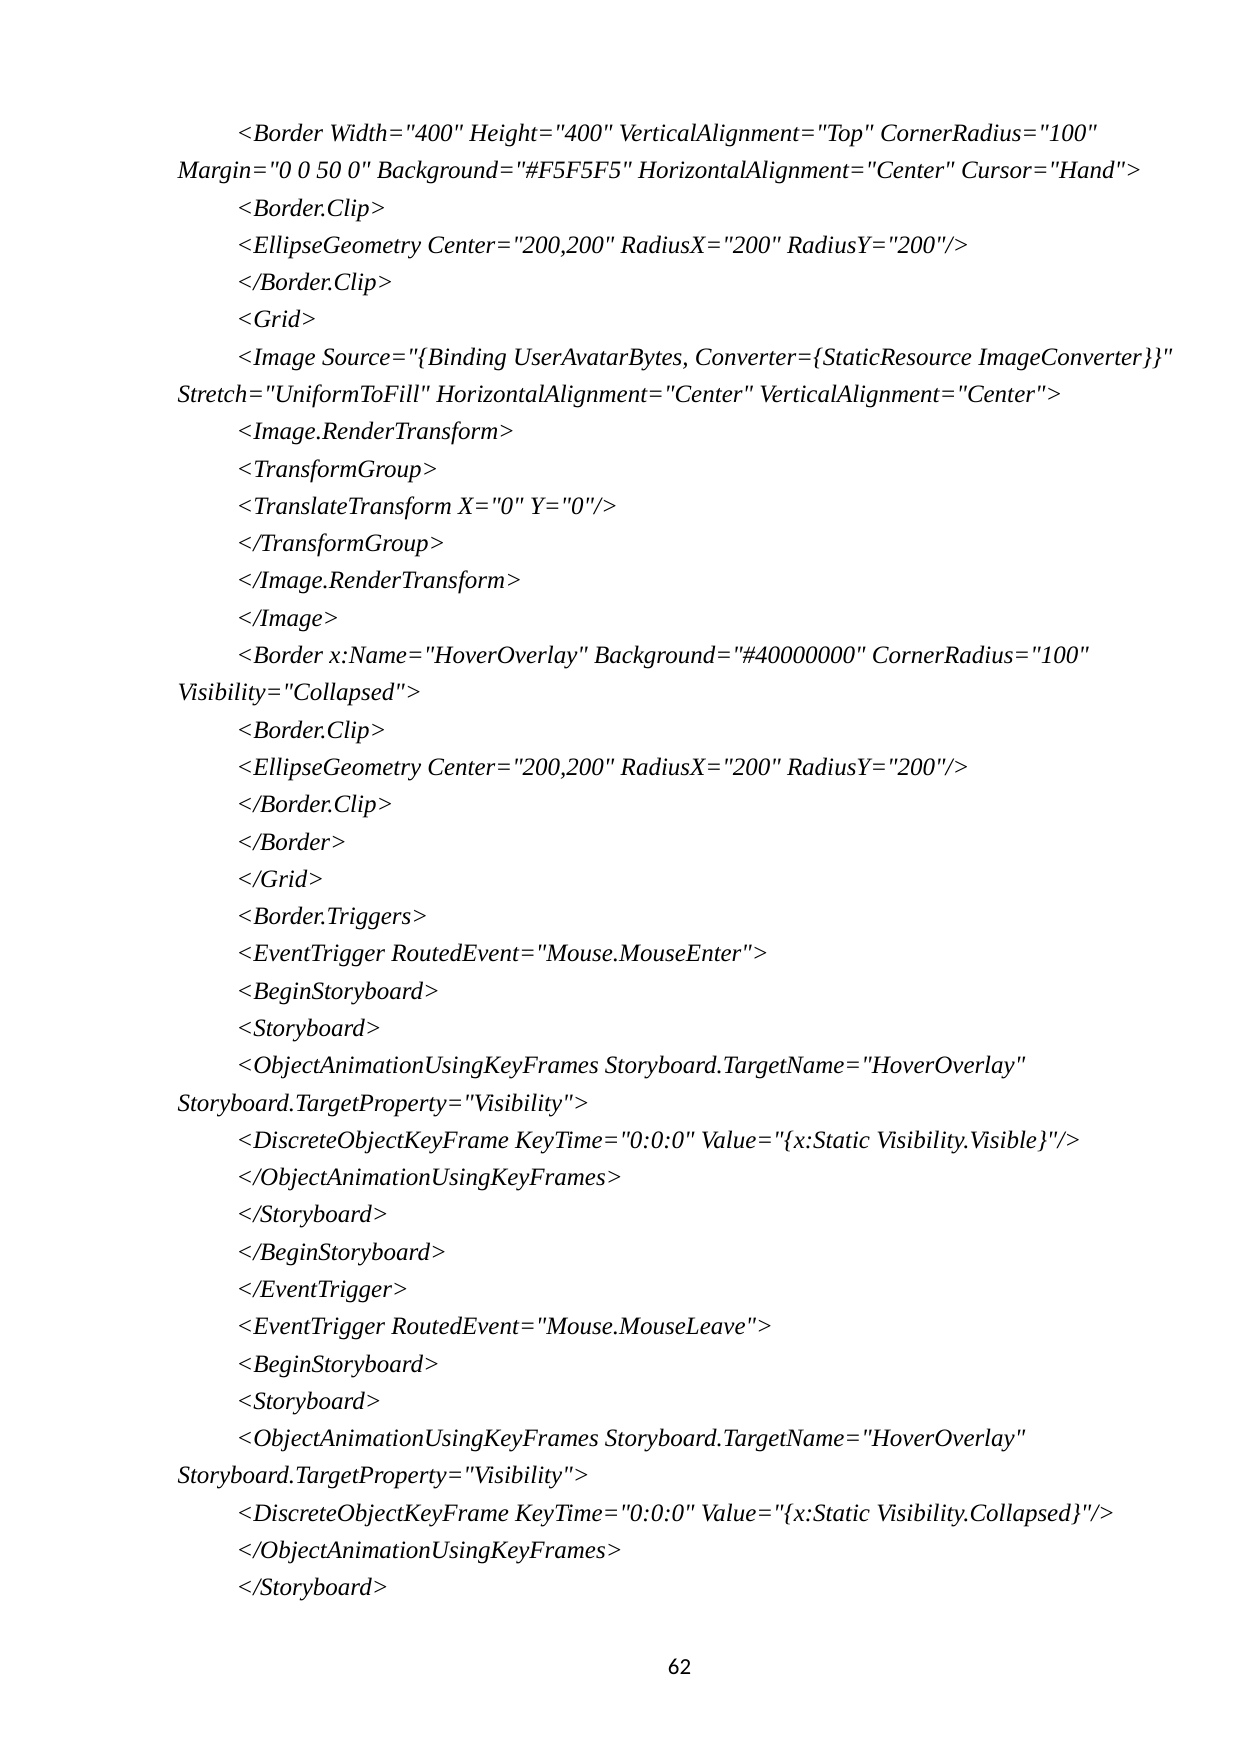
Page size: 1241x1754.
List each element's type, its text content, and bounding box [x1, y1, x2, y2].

text </Border.Clip> [177, 789, 1181, 818]
text <Storyboard> [177, 1013, 1181, 1042]
text </ObjectAnimationUsingKeyFrames> [177, 1162, 1181, 1191]
text </BeginStoryboard> [177, 1237, 1181, 1266]
text <BeginStoryboard> [177, 976, 1181, 1004]
text </Storyboard> [177, 1199, 1181, 1228]
text </TransformGroup> [177, 528, 1181, 557]
text <EventTrigger RoutedEvent="Mouse.MouseEnter"> [177, 938, 1181, 967]
text <EllipseGeometry Center="200,200" RadiusX="200" RadiusY="200"/> [177, 752, 1181, 781]
text <Border x:Name="HoverOverlay" Background="#40000000" CornerRadius="100" Visibility="Collapsed"> [177, 640, 1181, 706]
text <Image Source="{Binding UserAvatarBytes, Converter={StaticResource ImageConverter}}" Stretch="UniformToFill" HorizontalAlignment="Center" VerticalAlignment="Center"> [177, 342, 1181, 408]
text </ObjectAnimationUsingKeyFrames> [177, 1535, 1181, 1564]
text <TranslateTransform X="0" Y="0"/> [177, 491, 1181, 520]
text <ObjectAnimationUsingKeyFrames Storyboard.TargetName="HoverOverlay" Storyboard.TargetProperty="Visibility"> [177, 1423, 1181, 1489]
text </EventTrigger> [177, 1274, 1181, 1303]
text <EventTrigger RoutedEvent="Mouse.MouseLeave"> [177, 1311, 1181, 1340]
text </Storyboard> [177, 1572, 1181, 1601]
text <DiscreteObjectKeyFrame KeyTime="0:0:0" Value="{x:Static Visibility.Collapsed}"/> [177, 1498, 1181, 1527]
text <Image.RenderTransform> [177, 416, 1181, 445]
text <Storyboard> [177, 1386, 1181, 1415]
text </Grid> [177, 864, 1181, 893]
text <EllipseGeometry Center="200,200" RadiusX="200" RadiusY="200"/> [177, 230, 1181, 259]
text <Border.Triggers> [177, 901, 1181, 930]
text <DiscreteObjectKeyFrame KeyTime="0:0:0" Value="{x:Static Visibility.Visible}"/> [177, 1125, 1181, 1154]
text <Grid> [177, 304, 1181, 333]
text </Image> [177, 603, 1181, 632]
text <ObjectAnimationUsingKeyFrames Storyboard.TargetName="HoverOverlay" Storyboard.TargetProperty="Visibility"> [177, 1050, 1181, 1116]
text </Border> [177, 827, 1181, 855]
text <Border Width="400" Height="400" VerticalAlignment="Top" CornerRadius="100" Margin="0 0 50 0" Background="#F5F5F5" HorizontalAlignment="Center" Cursor="Hand"> [177, 118, 1181, 184]
text <TransformGroup> [177, 454, 1181, 482]
text <Border.Clip> [177, 193, 1181, 221]
text <BeginStoryboard> [177, 1349, 1181, 1377]
text </Image.RenderTransform> [177, 566, 1181, 594]
text <Border.Clip> [177, 715, 1181, 743]
text </Border.Clip> [177, 267, 1181, 296]
